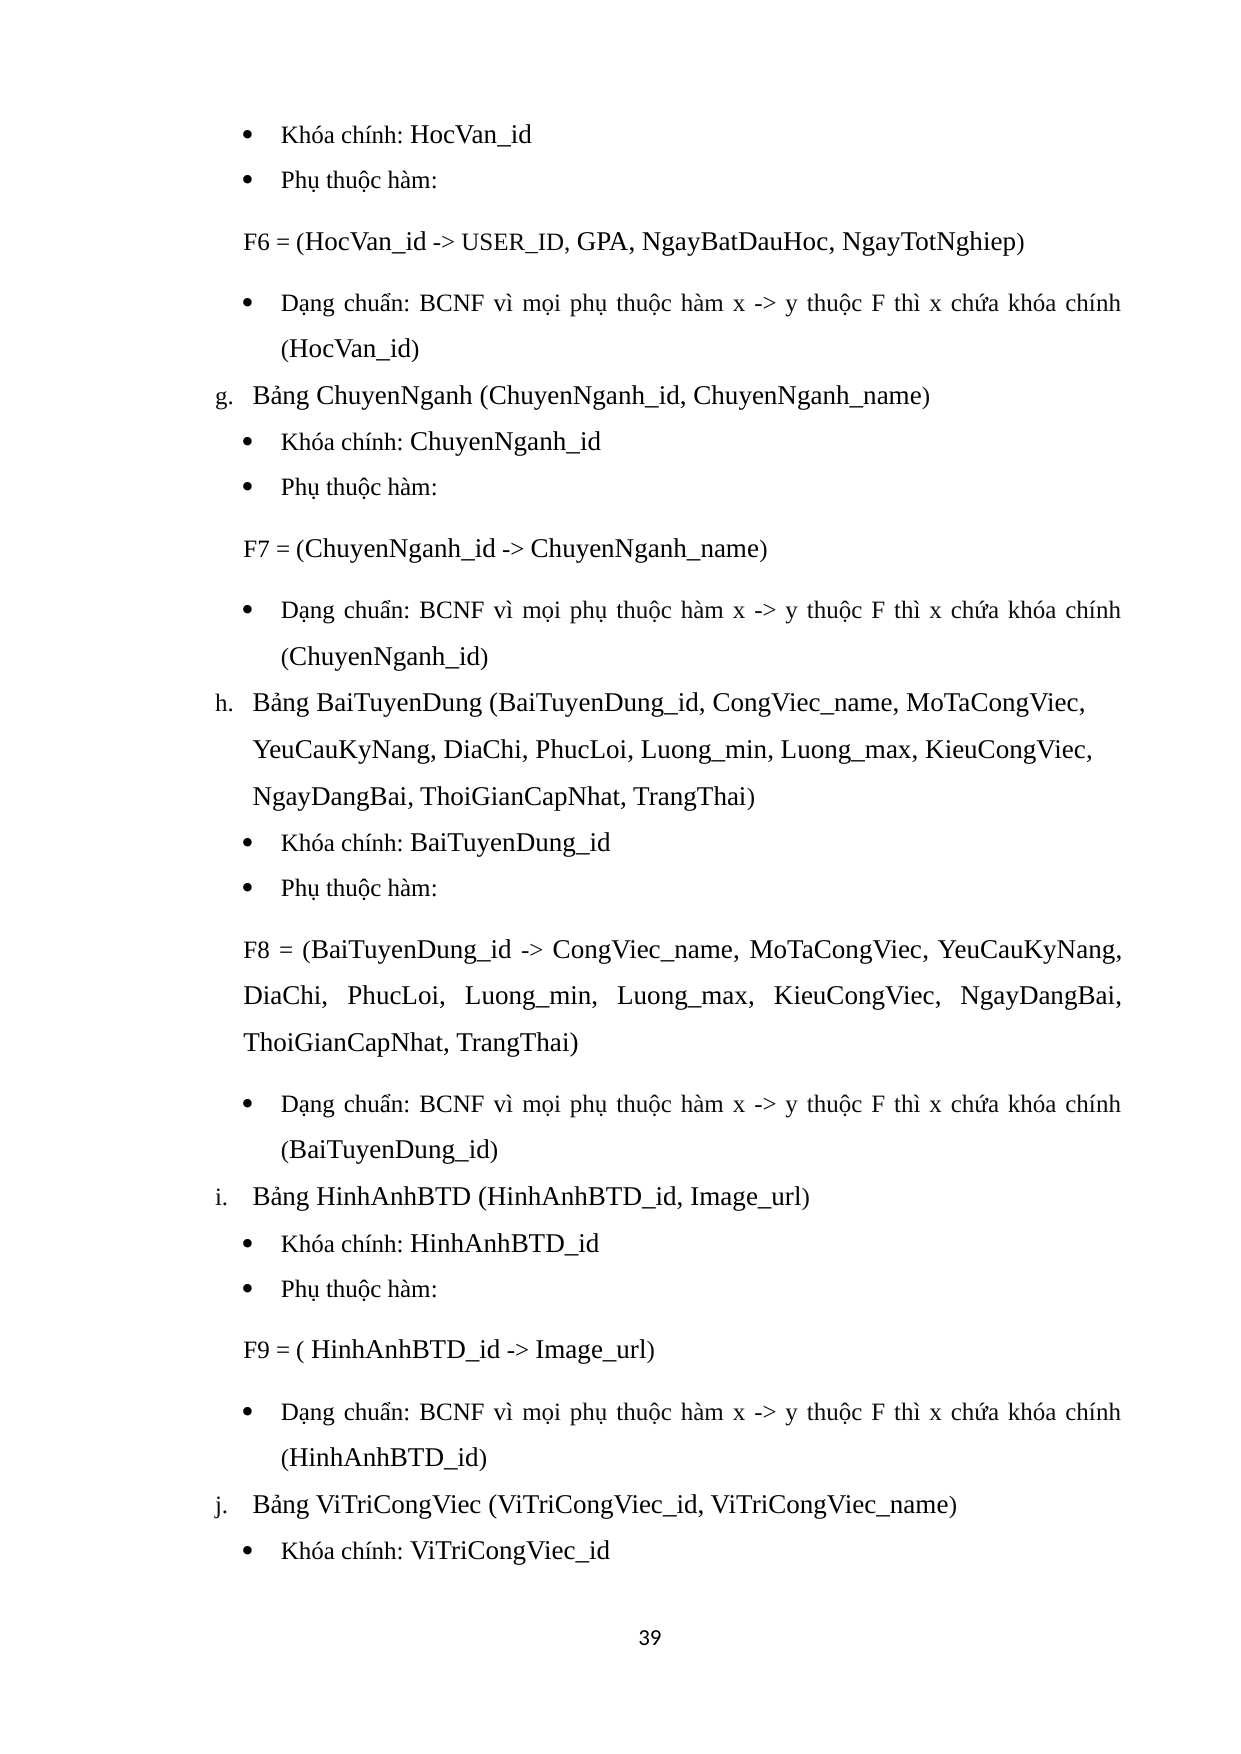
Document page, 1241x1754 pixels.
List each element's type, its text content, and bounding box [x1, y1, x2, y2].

list Khóa chính: ViTriCongViec_id [243, 1534, 1122, 1566]
list Bảng BaiTuyenDung (BaiTuyenDung_id, CongViec_name, MoTaCongViec, YeuCauKyNang, DiaChi, PhucLoi, Luong_min, Luong_max, KieuCongViec, NgayDangBai, ThoiGianCapNhat, TrangThai) [215, 686, 1122, 811]
list Bảng ChuyenNganh (ChuyenNganh_id, ChuyenNganh_name) [215, 379, 1122, 410]
list Phụ thuộc hàm: [243, 165, 1122, 193]
list Bảng HinhAnhBTD (HinhAnhBTD_id, Image_url) [215, 1180, 1122, 1211]
list Khóa chính: BaiTuyenDung_id [243, 826, 1122, 857]
list Phụ thuộc hàm: [243, 873, 1122, 902]
list Dạng chuẩn: BCNF vì mọi phụ thuộc hàm x -> y thuộc F thì x chứa khóa chính (HinhAnhBTD_id) [243, 1397, 1122, 1472]
list Dạng chuẩn: BCNF vì mọi phụ thuộc hàm x -> y thuộc F thì x chứa khóa chính (ChuyenNganh_id) [243, 595, 1122, 671]
text F8 = (BaiTuyenDung_id -> CongViec_name, MoTaCongViec, YeuCauKyNang, DiaChi, PhucLoi, Luong_min, Luong_max, KieuCongViec, NgayDangBai, ThoiGianCapNhat, TrangThai) [243, 933, 1122, 1057]
text F7 = (ChuyenNganh_id -> ChuyenNganh_name) [243, 532, 1122, 563]
list Khóa chính: HocVan_id [243, 118, 1122, 149]
list Bảng ViTriCongViec (ViTriCongViec_id, ViTriCongViec_name) [215, 1488, 1122, 1519]
list Dạng chuẩn: BCNF vì mọi phụ thuộc hàm x -> y thuộc F thì x chứa khóa chính (BaiTuyenDung_id) [243, 1089, 1122, 1165]
text F9 = ( HinhAnhBTD_id -> Image_url) [243, 1333, 1122, 1364]
list Khóa chính: HinhAnhBTD_id [243, 1227, 1122, 1258]
list Khóa chính: ChuyenNganh_id [243, 426, 1122, 457]
text F6 = (HocVan_id -> USER_ID, GPA, NgayBatDauHoc, NgayTotNghiep) [243, 224, 1122, 256]
list Phụ thuộc hàm: [243, 472, 1122, 501]
list Phụ thuộc hàm: [243, 1274, 1122, 1302]
list Dạng chuẩn: BCNF vì mọi phụ thuộc hàm x -> y thuộc F thì x chứa khóa chính (HocVan_id) [243, 288, 1122, 363]
